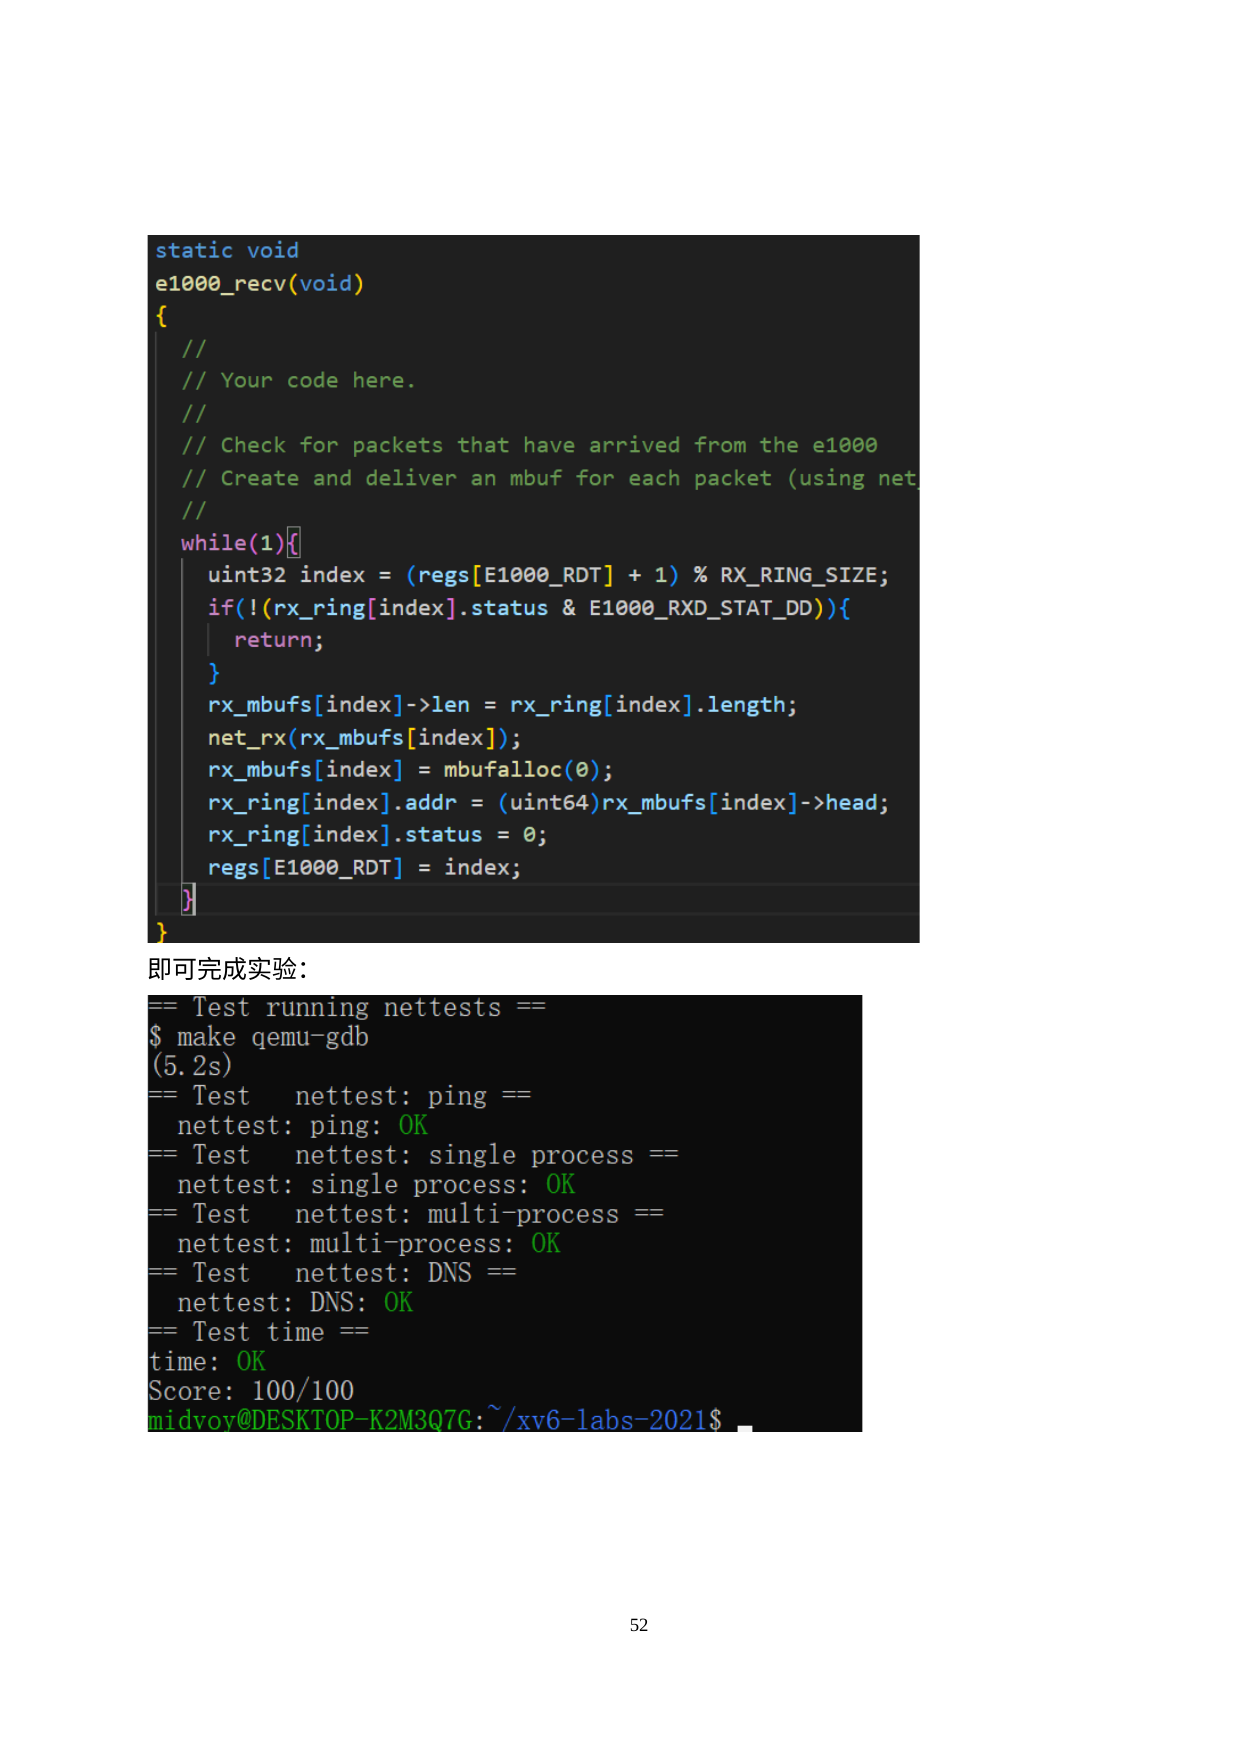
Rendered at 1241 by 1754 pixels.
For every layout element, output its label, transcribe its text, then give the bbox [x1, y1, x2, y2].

picture [147, 995, 863, 1432]
picture [147, 235, 920, 943]
text 即可完成实验： [148, 950, 1092, 986]
